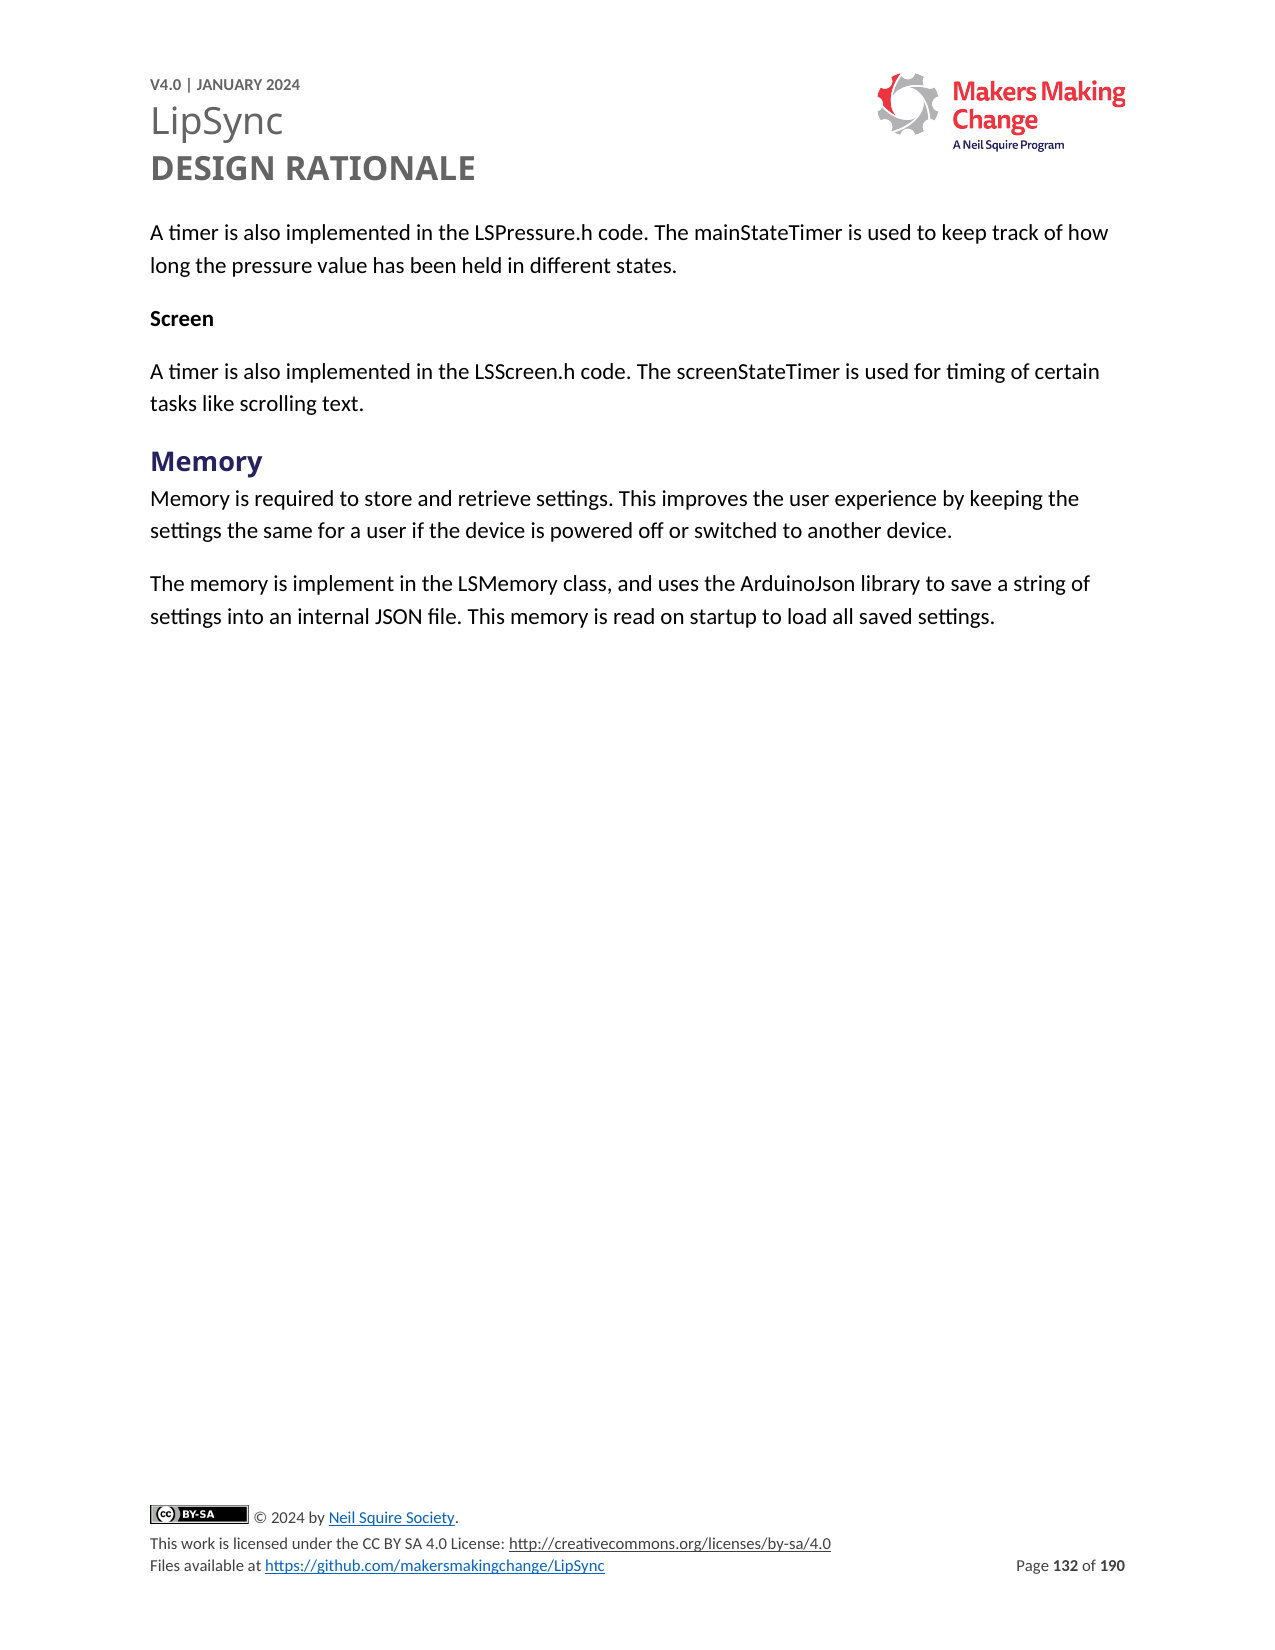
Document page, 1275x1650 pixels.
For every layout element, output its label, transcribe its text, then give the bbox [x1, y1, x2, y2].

text The memory is implement in the LSMemory class, and uses the ArduinoJson library to save a string of settings into an internal JSON file. This memory is read on startup to load all saved settings. [150, 569, 1125, 630]
picture [877, 73, 1125, 152]
text A timer is also implemented in the LSScreen.h code. The screenStateTimer is used for timing of certain tasks like scrolling text. [150, 357, 1125, 417]
text A timer is also implemented in the LSPressure.h code. The mainStateTimer is used to keep track of how long the pressure value has been held in different states. [150, 218, 1125, 279]
text Screen [150, 304, 1125, 332]
subtitle Memory [150, 442, 1125, 479]
text Memory is required to store and retrieve settings. This improves the user experience by keeping the settings the same for a user if the device is powered off or switched to another device. [150, 484, 1125, 544]
picture [150, 1505, 249, 1524]
